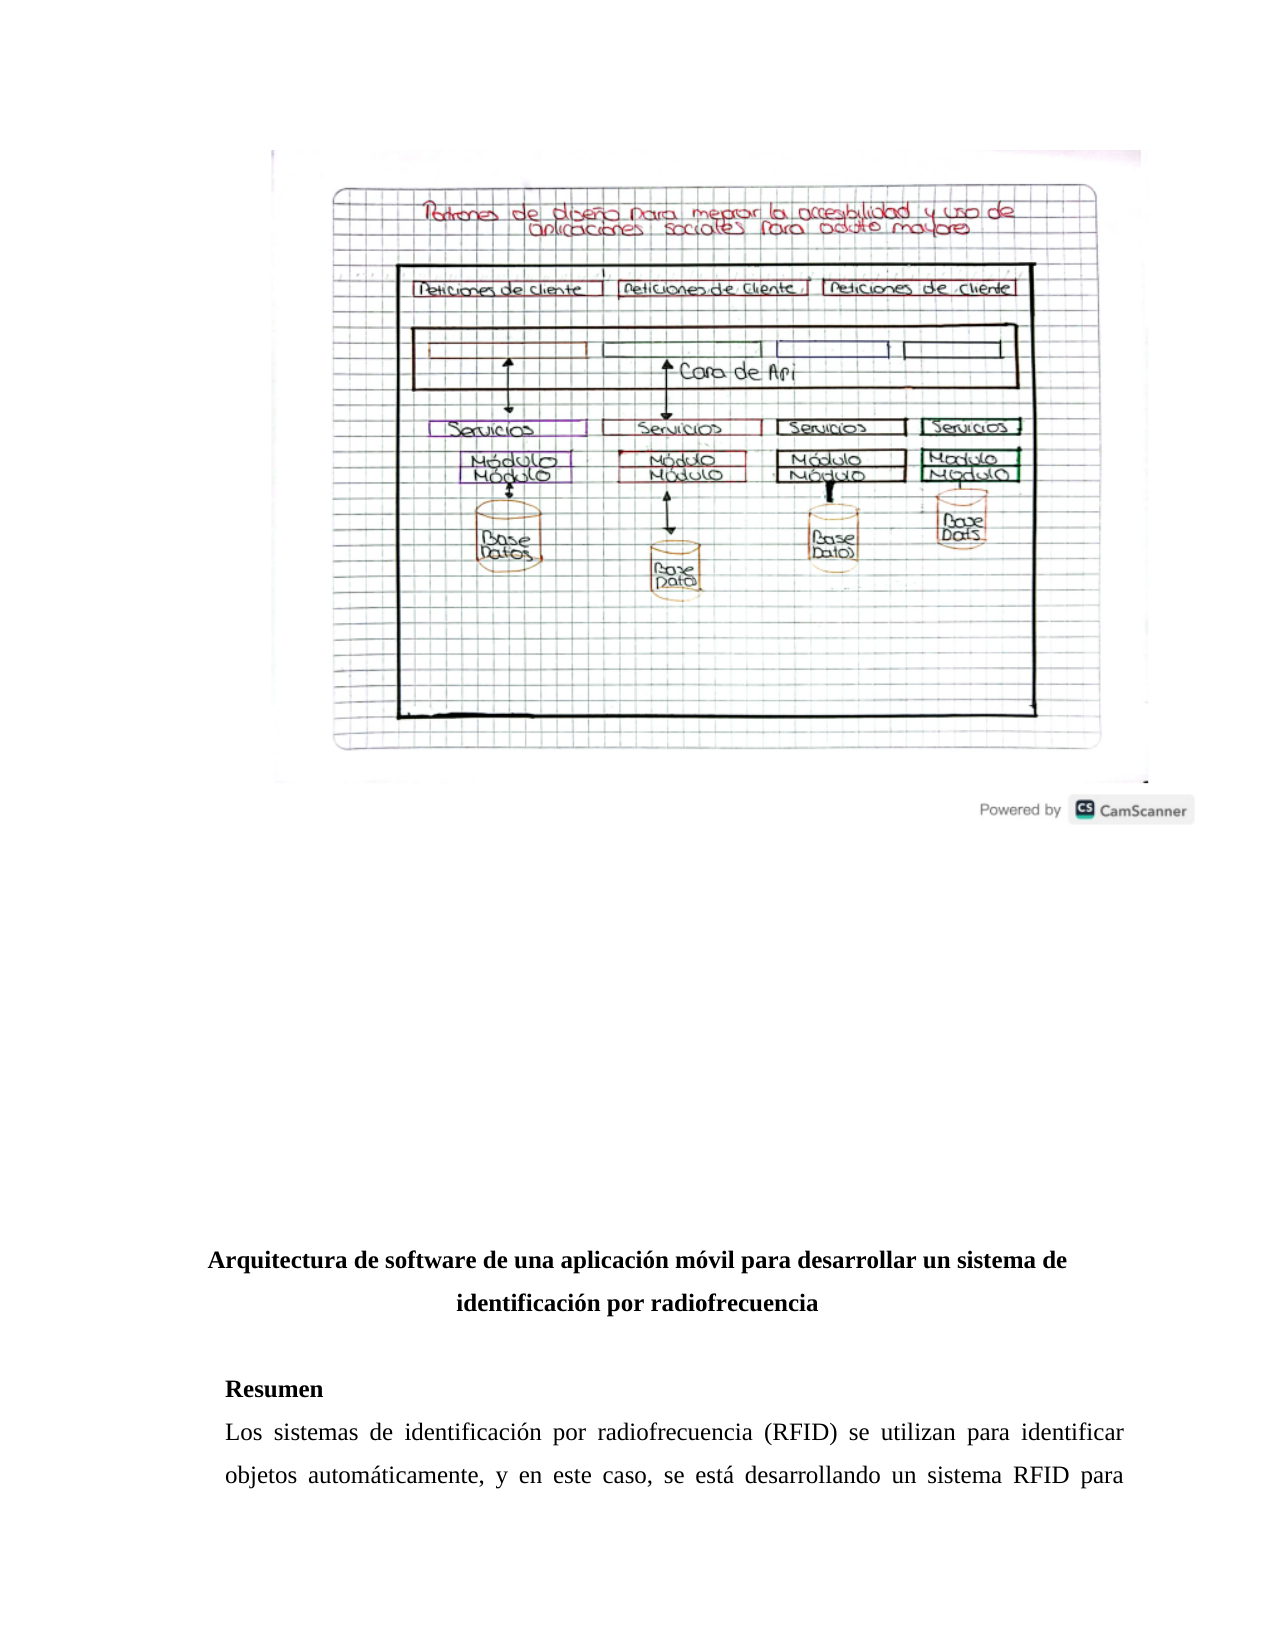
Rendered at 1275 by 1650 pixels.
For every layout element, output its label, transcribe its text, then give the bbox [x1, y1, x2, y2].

text Arquitectura de software de una aplicación móvil para desarrollar un sistema de identificación por radiofrecuencia [150, 1245, 1125, 1317]
picture [225, 150, 1200, 836]
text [225, 1417, 1125, 1489]
text Resumen [225, 1374, 1125, 1403]
